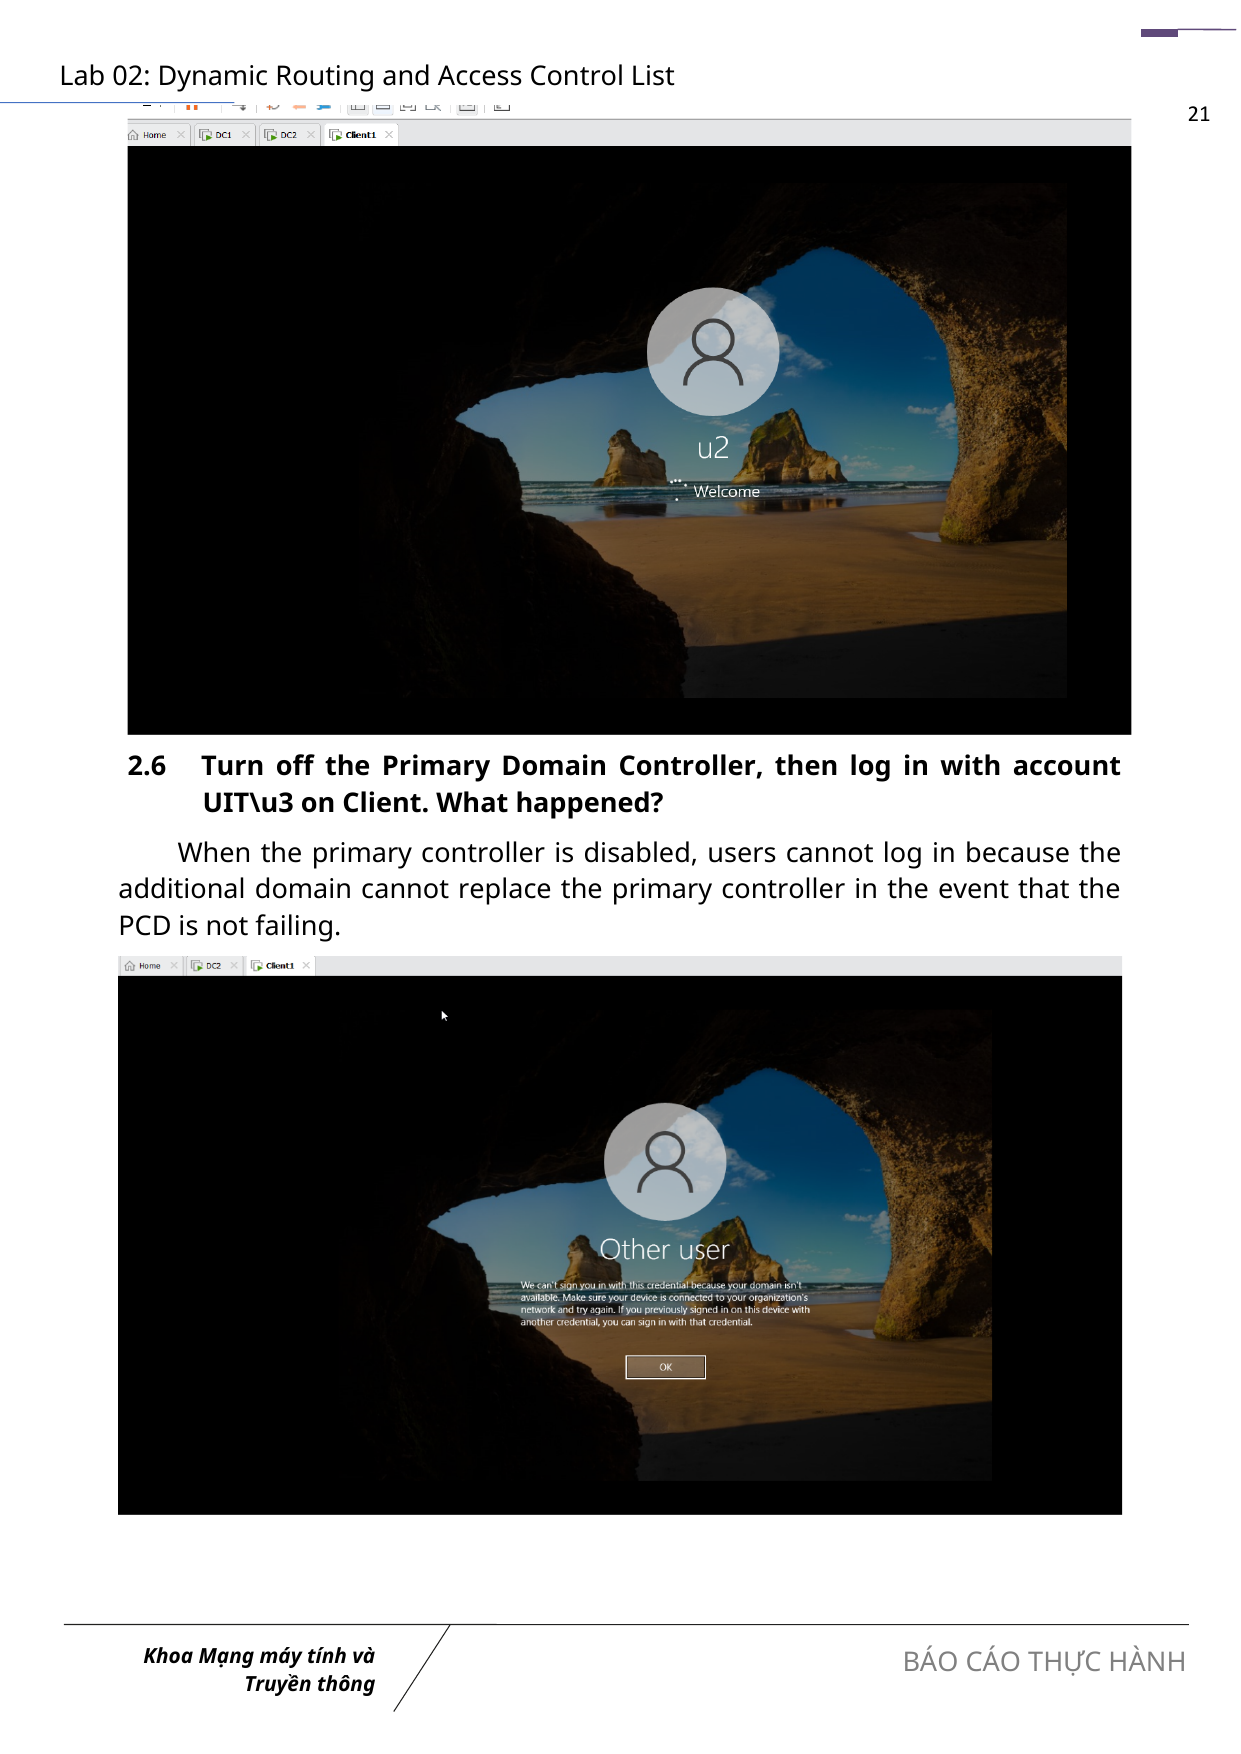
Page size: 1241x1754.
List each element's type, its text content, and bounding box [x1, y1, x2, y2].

subtitle Turn off the Primary Domain Controller, then log in with account UIT\u3 on Client. What happened? [127, 747, 1122, 821]
picture [127, 105, 1132, 735]
picture [118, 956, 1123, 1515]
text When the primary controller is disabled, users cannot log in because the additional domain cannot replace the primary controller in the event that the PCD is not failing. [118, 833, 1122, 944]
